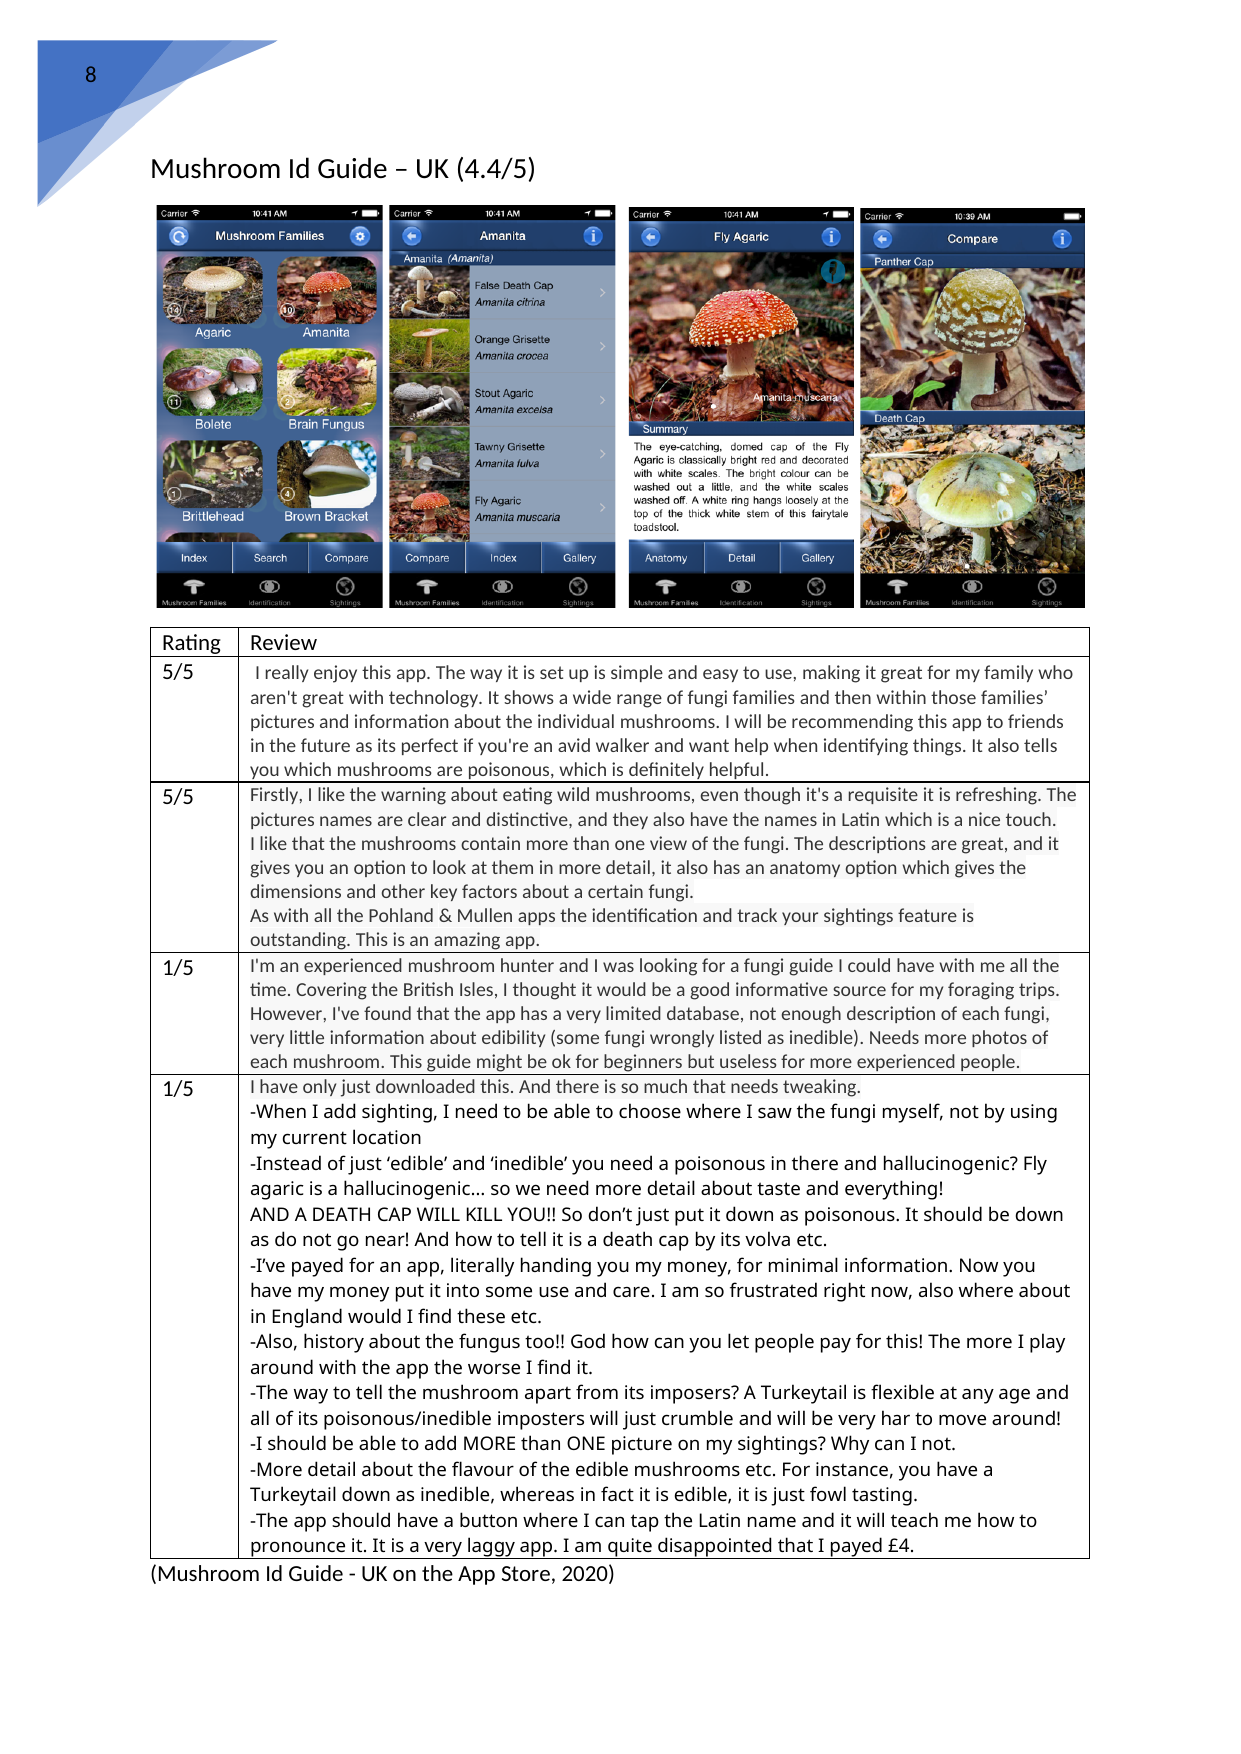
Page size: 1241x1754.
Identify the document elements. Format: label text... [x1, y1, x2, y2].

table_cell 5/5 [151, 657, 238, 781]
table_cell 5/5 [151, 783, 238, 952]
table_cell 1/5 [151, 1075, 238, 1558]
table_header Rating [151, 628, 238, 656]
table_header Review [239, 628, 1089, 656]
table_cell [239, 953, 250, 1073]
picture [389, 205, 616, 608]
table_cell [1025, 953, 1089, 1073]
table_cell I have only just downloaded this. And there is so much that needs tweaking. -When I add sighting, I need to be able to choose where I saw the fungi myself, not by using my current location -Instead of just ‘edible’ and ‘inedible’ you need a poisonous in there and hallucinogenic? Fly agaric is a hallucinogenic… so we need more detail about taste and everything! AND A DEATH CAP WILL KILL YOU!! So don’t just put it down as poisonous. It should be down as do not go near! And how to tell it is a death cap by its volva etc. -I’ve payed for an app, literally handing you my money, for minimal information. Now you have my money put it into some use and care. I am so frustrated right now, also where about in England would I find these etc. -Also, history about the fungus too!! God how can you let people pay for this! The more I play around with the app the worse I find it. -The way to tell the mushroom apart from its imposers? A Turkeytail is flexible at any age and all of its poisonous/inedible imposters will just crumble and will be very har to move around! -I should be able to add MORE than ONE picture on my sightings? Why can I not. -More detail about the flavour of the edible mushrooms etc. For instance, you have a Turkeytail down as inedible, whereas in fact it is edible, it is just fowl tasting. -The app should have a button where I can tap the Latin name and it will teach me how to pronounce it. It is a very laggy app. I am quite disappointed that I payed £4. [239, 1075, 1089, 1558]
picture [628, 207, 854, 608]
picture [37, 40, 383, 608]
text Mushroom Id Guide – UK (4.4/5) [150, 150, 1090, 186]
table_cell Firstly, I like the warning about eating wild mushrooms, even though it's a requisite it is refreshing. The pictures names are clear and distinctive, and they also have the names in Latin which is a nice touch. I like that the mushrooms contain more than one view of the fungi. The descriptions are great, and it gives you an option to look at them in more detail, it also has an anatomy option which gives the dimensions and other key factors about a certain fungi. As with all the Pohland & Mullen apps the identification and track your sightings feature is outstanding. This is an amazing app. [239, 783, 1089, 952]
table_cell I really enjoy this app. The way it is set up is simple and easy to use, making it great for my family who aren't great with technology. It shows a wide range of fungi families and then within those families’ pictures and information about the individual mushrooms. I will be recommending this app to friends in the future as its perfect if you're an avid walker and want help when identifying things. It also tells you which mushrooms are poisonous, which is definitely helpful. [239, 657, 1089, 781]
picture [860, 208, 1085, 608]
table_cell 1/5 [151, 953, 238, 1073]
